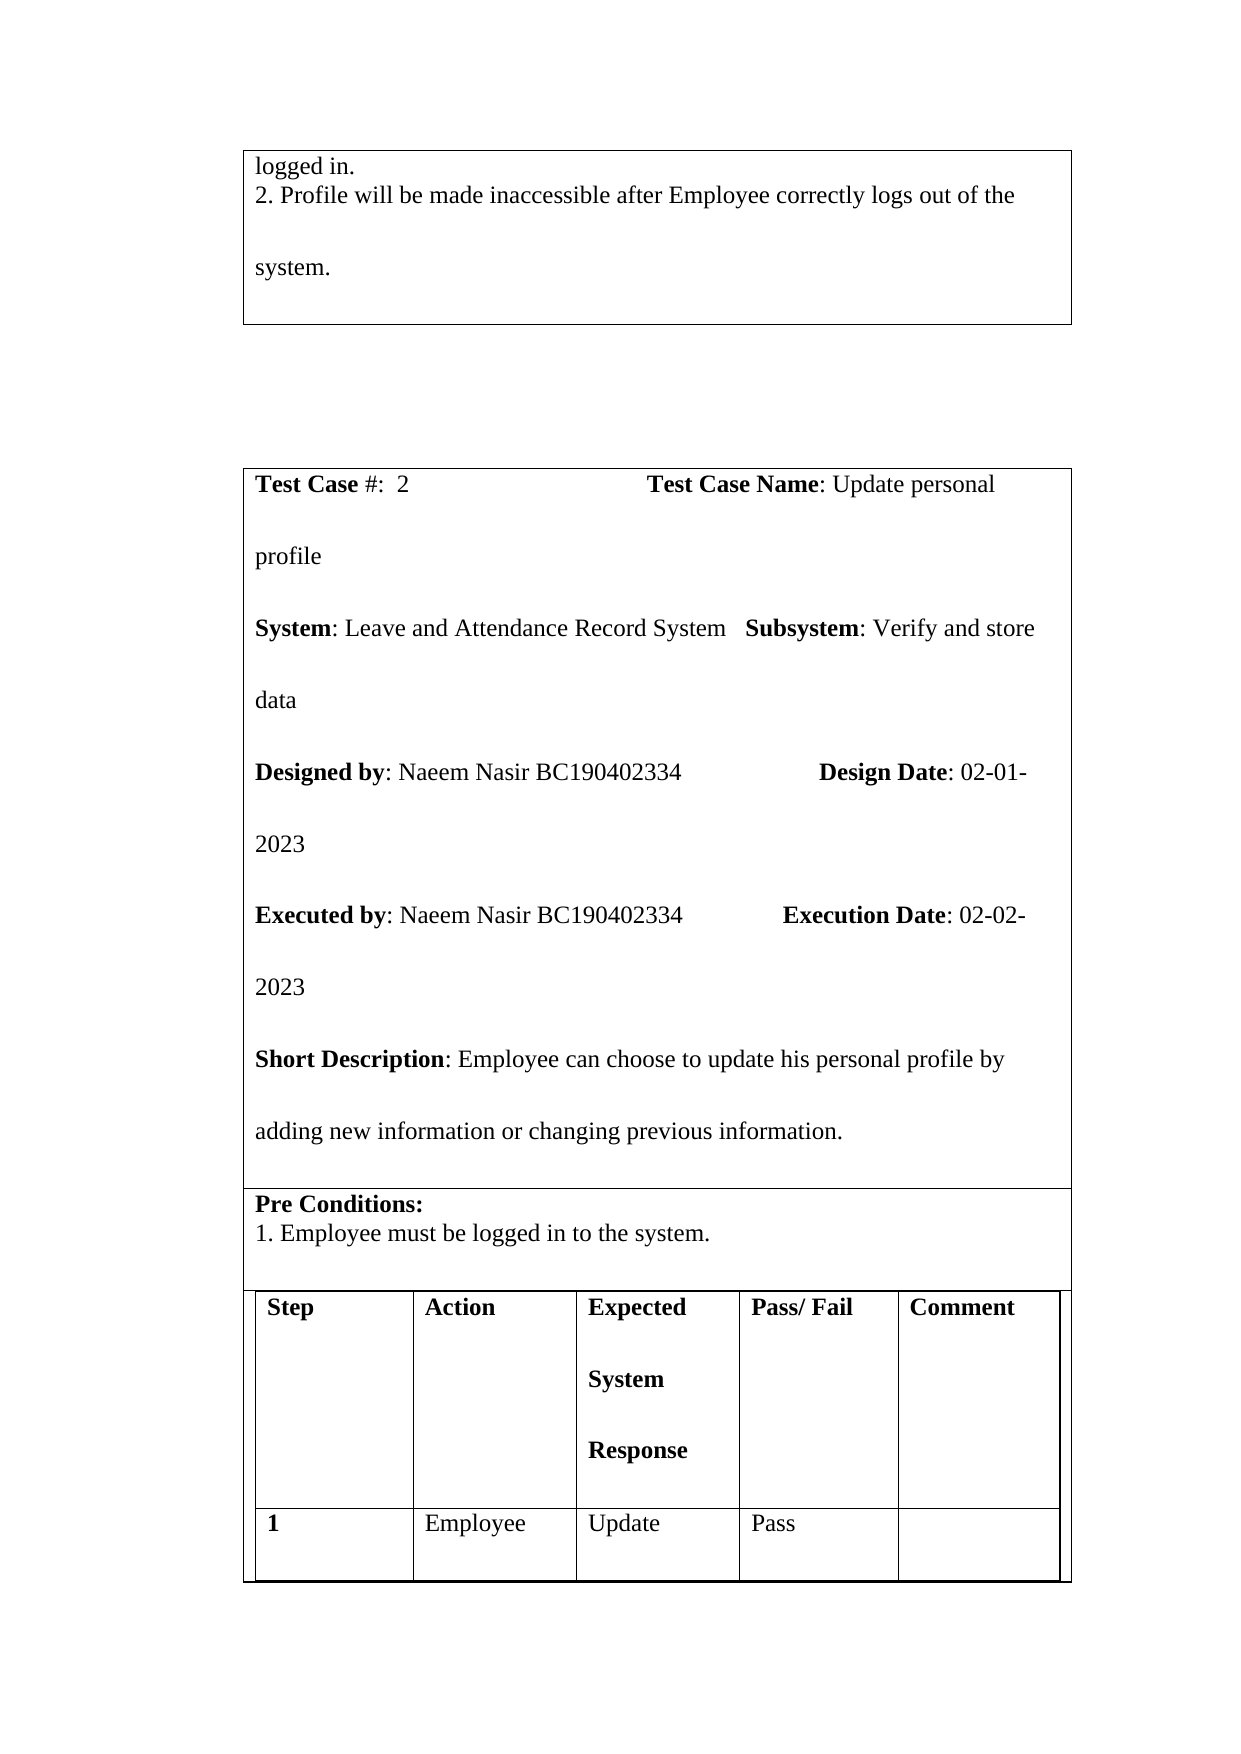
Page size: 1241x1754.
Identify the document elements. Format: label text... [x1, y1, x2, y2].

table_cell [899, 1509, 1059, 1580]
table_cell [244, 151, 1071, 323]
table_cell [577, 1292, 739, 1508]
table_cell [740, 1509, 898, 1580]
table_cell [256, 1509, 413, 1580]
table_cell [414, 1292, 576, 1508]
table_cell [244, 1291, 255, 1581]
table_cell [740, 1292, 898, 1508]
table_cell [577, 1509, 739, 1580]
table_cell [899, 1292, 1059, 1508]
table_cell [256, 1292, 413, 1508]
table_cell [1061, 1291, 1071, 1581]
table_header Test Case #: 2 Test Case Name: Update personal profile System: Leave and Attendance Record System Subsystem: Verify and store data Designed by: Naeem Nasir BC190402334 Design Date: 02-01-2023 Executed by: Naeem Nasir BC190402334 Execution Date: 02-02-2023 Short Description: Employee can choose to update his personal profile by adding new information or changing previous information. [244, 469, 1071, 1188]
table_cell [414, 1509, 576, 1580]
table_cell Pre Conditions: 1. Employee must be logged in to the system. [244, 1189, 1071, 1290]
